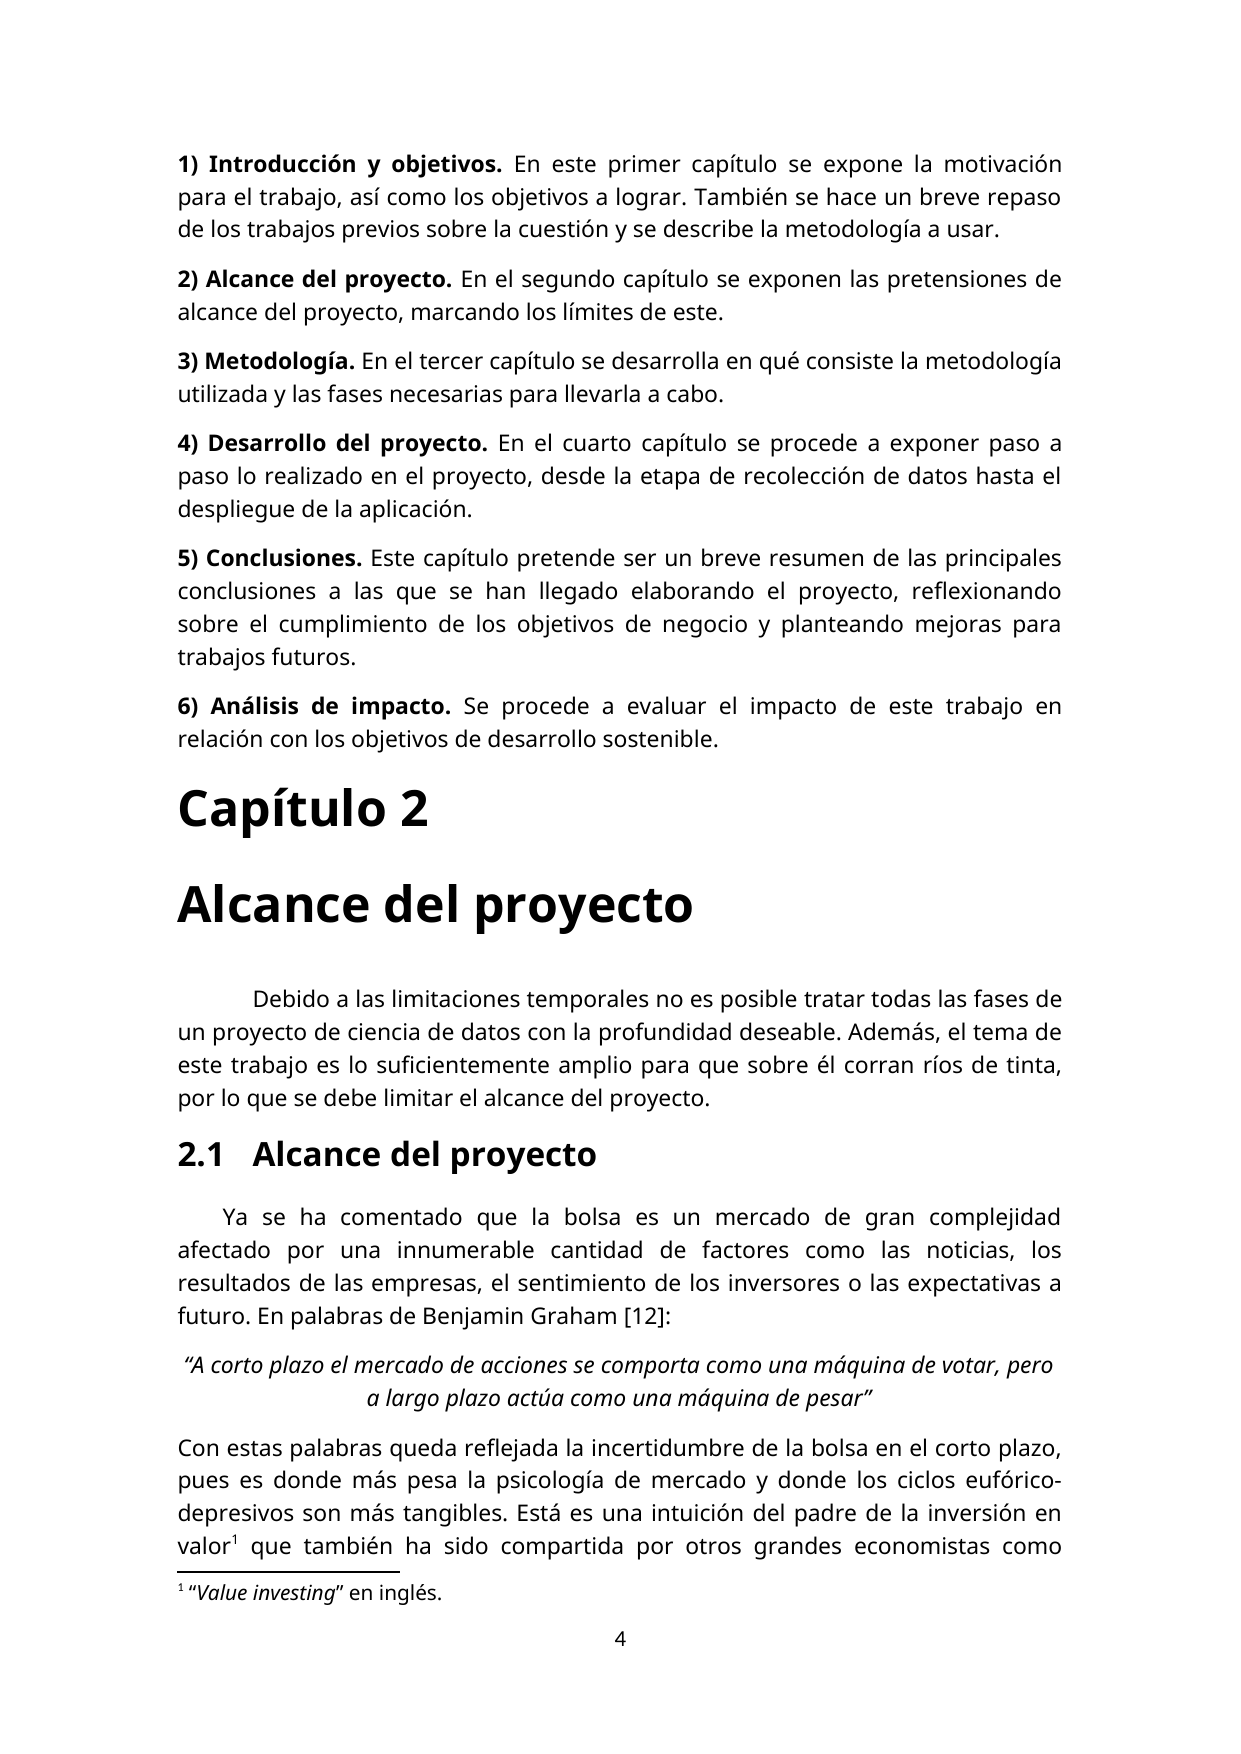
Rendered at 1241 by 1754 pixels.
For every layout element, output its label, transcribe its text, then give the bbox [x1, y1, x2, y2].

text 4) Desarrollo del proyecto. En el cuarto capítulo se procede a exponer paso a paso lo realizado en el proyecto, desde la etapa de recolección de datos hasta el despliegue de la aplicación. [177, 427, 1063, 524]
subtitle Alcance del proyecto [177, 1131, 1063, 1177]
text “A corto plazo el mercado de acciones se comporta como una máquina de votar, pero a largo plazo actúa como una máquina de pesar” [177, 1349, 1063, 1413]
text Ya se ha comentado que la bolsa es un mercado de gran complejidad afectado por una innumerable cantidad de factores como las noticias, los resultados de las empresas, el sentimiento de los inversores o las expectativas a futuro. En palabras de Benjamin Graham: [177, 1201, 1063, 1331]
text Capítulo 2 [177, 773, 1063, 841]
text 1) Introducción y objetivos. En este primer capítulo se expone la motivación para el trabajo, así como los objetivos a lograr. También se hace un breve repaso de los trabajos previos sobre la cuestión y se describe la metodología a usar. [177, 148, 1063, 244]
text Alcance del proyecto [177, 869, 1063, 937]
text Debido a las limitaciones temporales no es posible tratar todas las fases de un proyecto de ciencia de datos con la profundidad deseable. Además, el tema de este trabajo es lo suficientemente amplio para que sobre él corran ríos de tinta, por lo que se debe limitar el alcance del proyecto. [177, 983, 1063, 1113]
text 6) Análisis de impacto. Se procede a evaluar el impacto de este trabajo en relación con los objetivos de desarrollo sostenible. [177, 690, 1063, 754]
text 5) Conclusiones. Este capítulo pretende ser un breve resumen de las principales conclusiones a las que se han llegado elaborando el proyecto, reflexionando sobre el cumplimiento de los objetivos de negocio y planteando mejoras para trabajos futuros. [177, 542, 1063, 672]
text 2) Alcance del proyecto. En el segundo capítulo se exponen las pretensiones de alcance del proyecto, marcando los límites de este. [177, 263, 1063, 327]
text 3) Metodología. En el tercer capítulo se desarrolla en qué consiste la metodología utilizada y las fases necesarias para llevarla a cabo. [177, 345, 1063, 409]
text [177, 1432, 1063, 1561]
